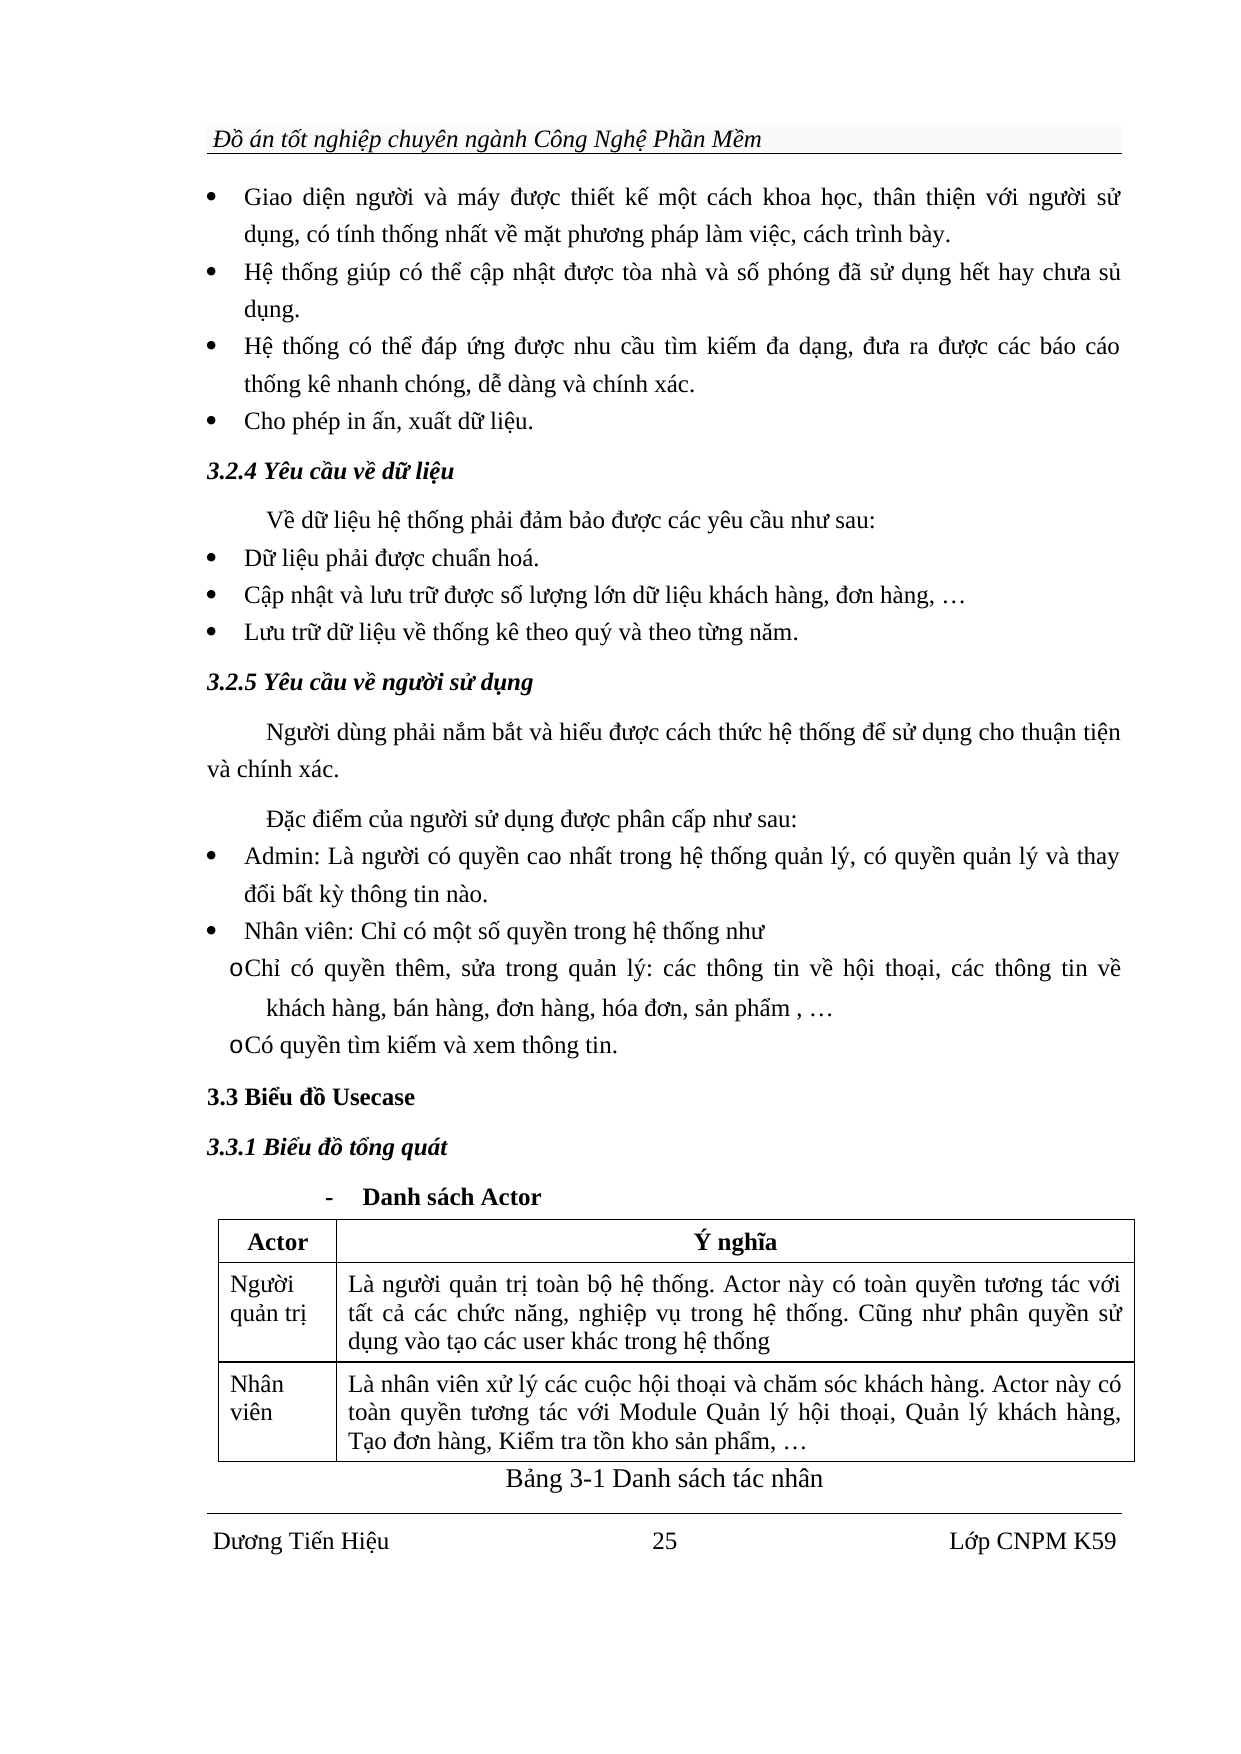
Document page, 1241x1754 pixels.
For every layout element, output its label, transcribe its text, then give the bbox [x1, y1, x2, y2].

list Dữ liệu phải được chuẩn hoá. [207, 543, 1122, 572]
text Bảng - Danh sách tác nhân [207, 1462, 1122, 1493]
table_header Ý nghĩa [337, 1220, 1134, 1262]
list Có quyền tìm kiếm và xem thông tin. [229, 1030, 1122, 1061]
table_cell Là nhân viên xử lý các cuộc hội thoại và chăm sóc khách hàng. Actor này có toàn quyền tương tác với Module Quản lý hội thoại, Quản lý khách hàng, Tạo đơn hàng, Kiểm tra tồn kho sản phẩm, … [337, 1363, 1134, 1461]
list Lưu trữ dữ liệu về thống kê theo quý và theo từng năm. [207, 617, 1122, 646]
list Chỉ có quyền thêm, sửa trong quản lý: các thông tin về hội thoại, các thông tin về khách hàng, bán hàng, đơn hàng, hóa đơn, sản phẩm , … [229, 953, 1122, 1021]
list Cập nhật và lưu trữ được số lượng lớn dữ liệu khách hàng, đơn hàng, … [207, 580, 1122, 609]
list Giao diện người và máy được thiết kế một cách khoa học, thân thiện với người sử dụng, có tính thống nhất về mặt phương pháp làm việc, cách trình bày. [207, 182, 1122, 248]
table_cell Nhân viên [219, 1363, 336, 1461]
list Hệ thống có thể đáp ứng được nhu cầu tìm kiếm đa dạng, đưa ra được các báo cáo thống kê nhanh chóng, dễ dàng và chính xác. [207, 331, 1122, 397]
subtitle Yêu cầu về người sử dụng [207, 667, 1122, 696]
table_cell Người quản trị [219, 1263, 336, 1361]
subtitle Biểu đồ tổng quát [207, 1132, 1122, 1161]
text Người dùng phải nắm bắt và hiểu được cách thức hệ thống để sử dụng cho thuận tiện và chính xác. [207, 717, 1122, 783]
subtitle Yêu cầu về dữ liệu [207, 456, 1122, 484]
text Về dữ liệu hệ thống phải đảm bảo được các yêu cầu như sau: [207, 506, 1122, 534]
list Cho phép in ấn, xuất dữ liệu. [207, 406, 1122, 435]
list Danh sách Actor [325, 1182, 1122, 1211]
list Admin: Là người có quyền cao nhất trong hệ thống quản lý, có quyền quản lý và thay đổi bất kỳ thông tin nào. [207, 841, 1122, 907]
subtitle Biểu đồ Usecase [207, 1082, 1122, 1111]
text Đặc điểm của người sử dụng được phân cấp như sau: [207, 804, 1122, 833]
list Nhân viên: Chỉ có một số quyền trong hệ thống như [207, 916, 1122, 945]
list Hệ thống giúp có thể cập nhật được tòa nhà và số phóng đã sử dụng hết hay chưa sủ dụng. [207, 257, 1122, 323]
table_cell Là người quản trị toàn bộ hệ thống. Actor này có toàn quyền tương tác với tất cả các chức năng, nghiệp vụ trong hệ thống. Cũng như phân quyền sử dụng vào tạo các user khác trong hệ thống [337, 1263, 1134, 1361]
table_header Actor [219, 1220, 336, 1262]
